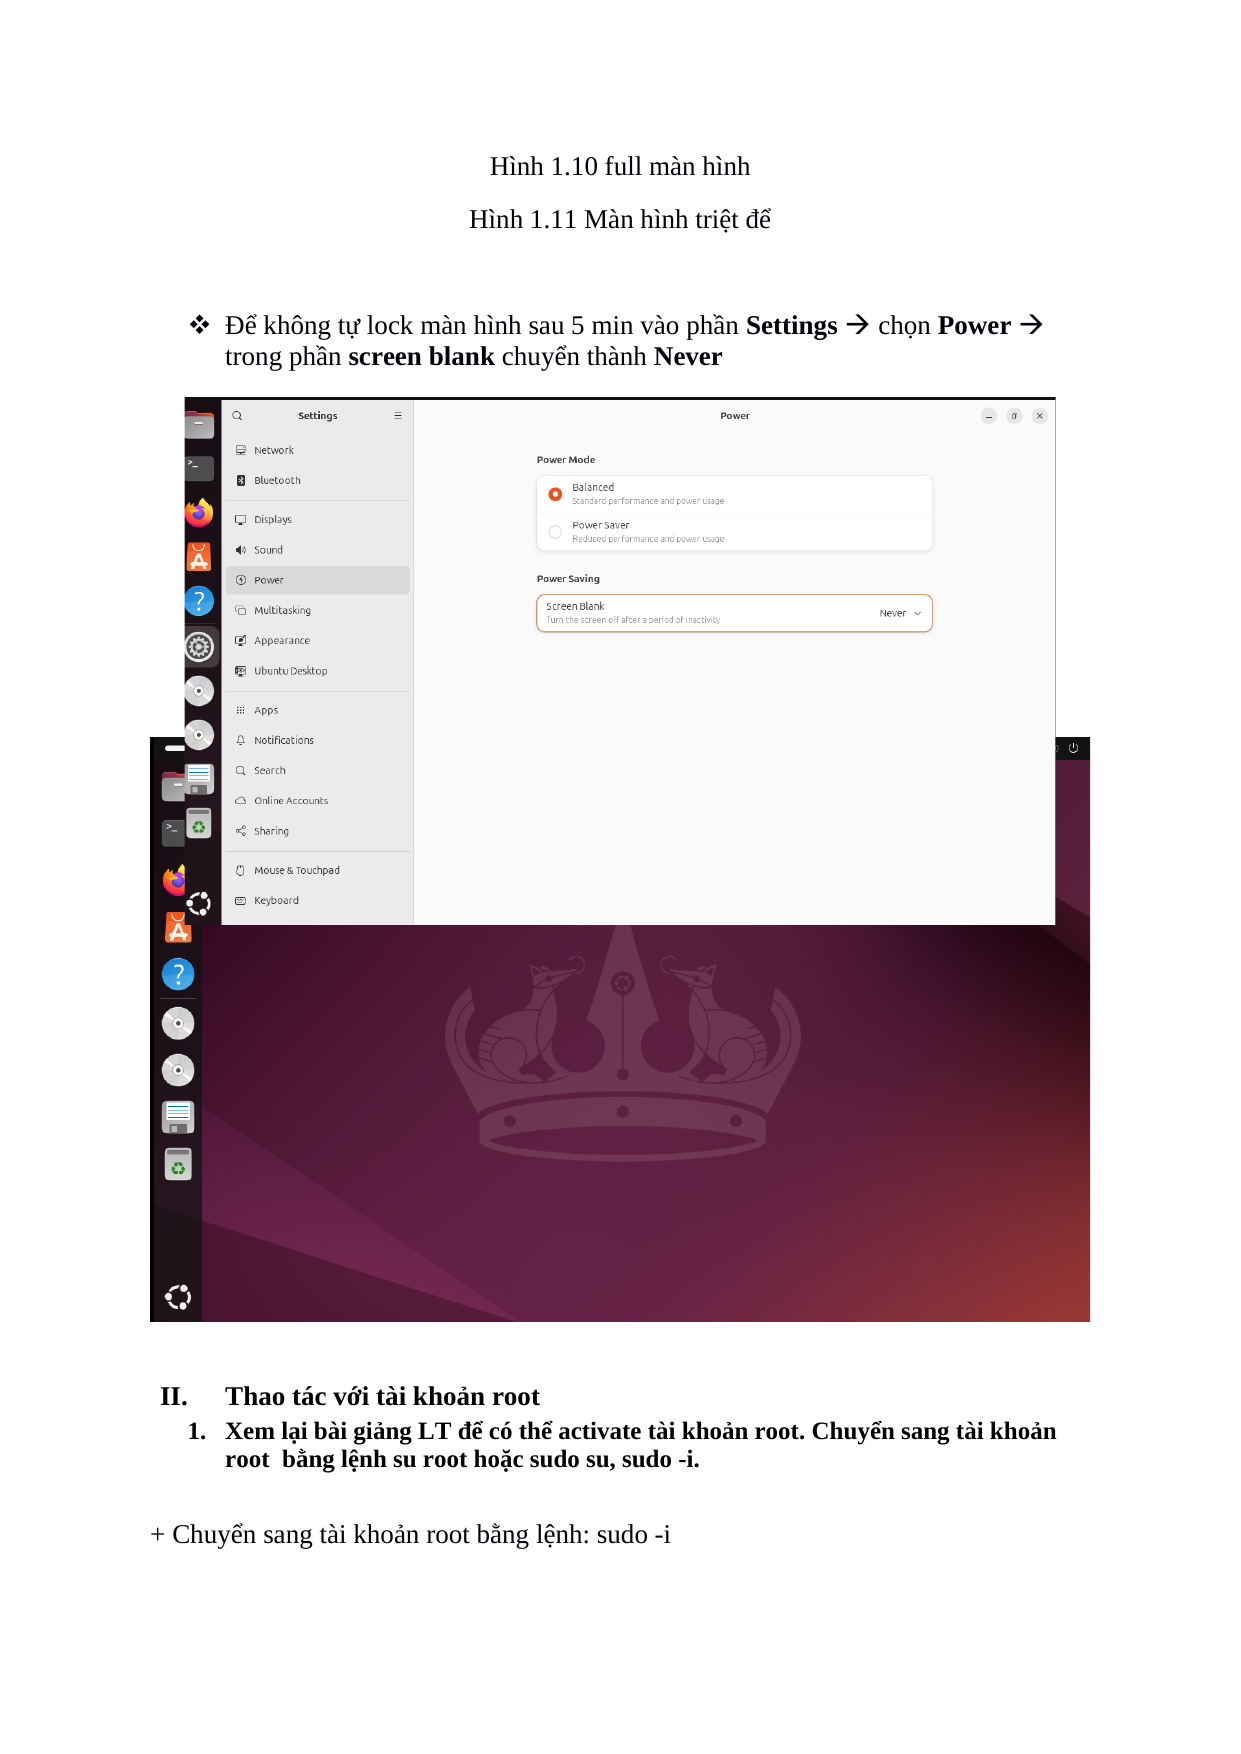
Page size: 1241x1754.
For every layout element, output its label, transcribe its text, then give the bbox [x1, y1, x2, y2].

list Để không tự lock màn hình sau 5 min vào phần Settings chọn Power trong phần screen blank chuyển thành Never [187, 309, 1090, 371]
subtitle Thao tác với tài khoản root [187, 1381, 1090, 1412]
text + Chuyển sang tài khoản root bằng lệnh: sudo -i [150, 1518, 1090, 1549]
text Hình 1.10 full màn hình [150, 150, 1090, 181]
text Hình 1.11 Màn hình triệt để [150, 203, 1090, 234]
subtitle Xem lại bài giảng LT để có thể activate tài khoản root. Chuyển sang tài khoản root bằng lệnh su root hoặc sudo su, sudo -i. [187, 1416, 1090, 1473]
picture [150, 397, 1091, 1322]
